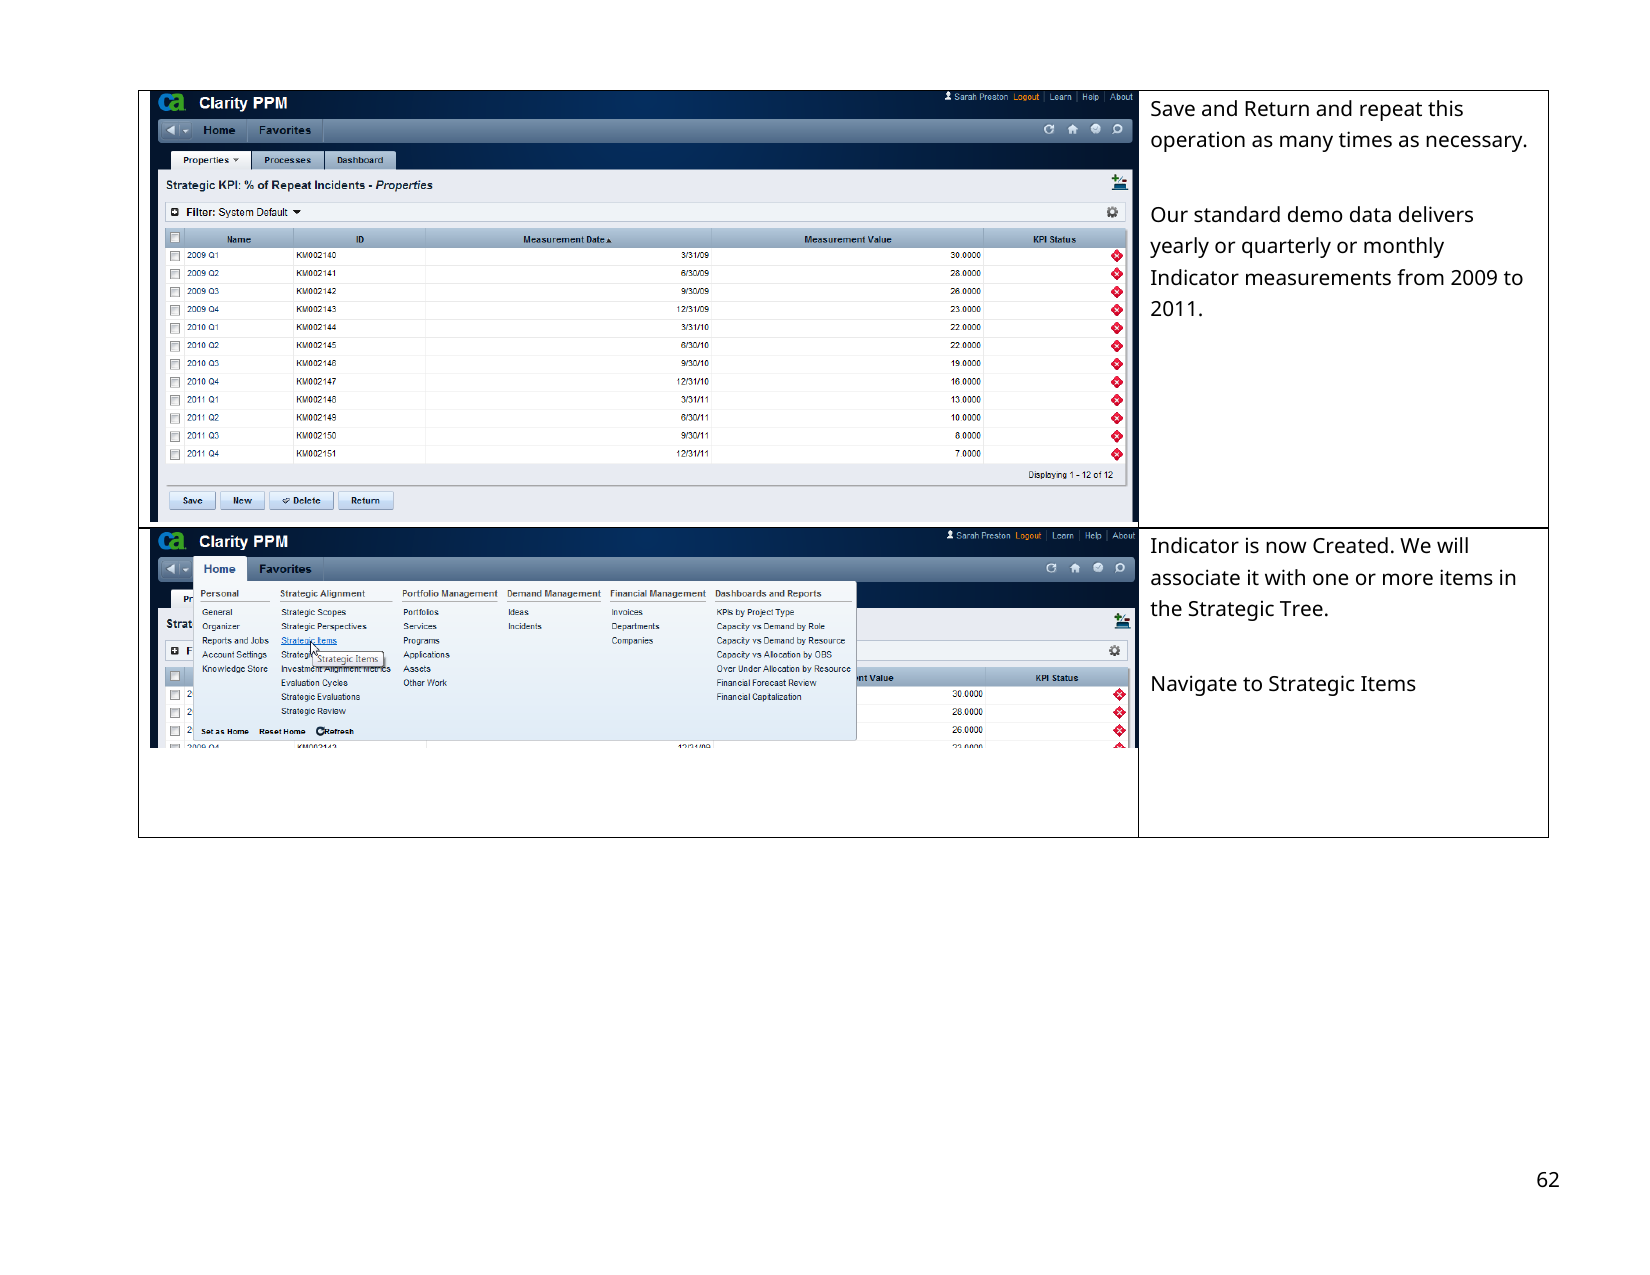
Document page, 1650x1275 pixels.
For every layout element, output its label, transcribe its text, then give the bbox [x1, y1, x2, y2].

table_cell Save and Return and repeat this operation as many times as necessary. Our standard demo data delivers yearly or quarterly or monthly Indicator measurements from 2009 to 2011. [1139, 91, 1548, 527]
picture [150, 528, 1139, 748]
table_cell [139, 529, 1138, 837]
table_cell [139, 91, 1138, 527]
picture [150, 91, 1139, 522]
table_cell Indicator is now Created. We will associate it with one or more items in the Strategic Tree. Navigate to Strategic Items [1139, 529, 1548, 837]
